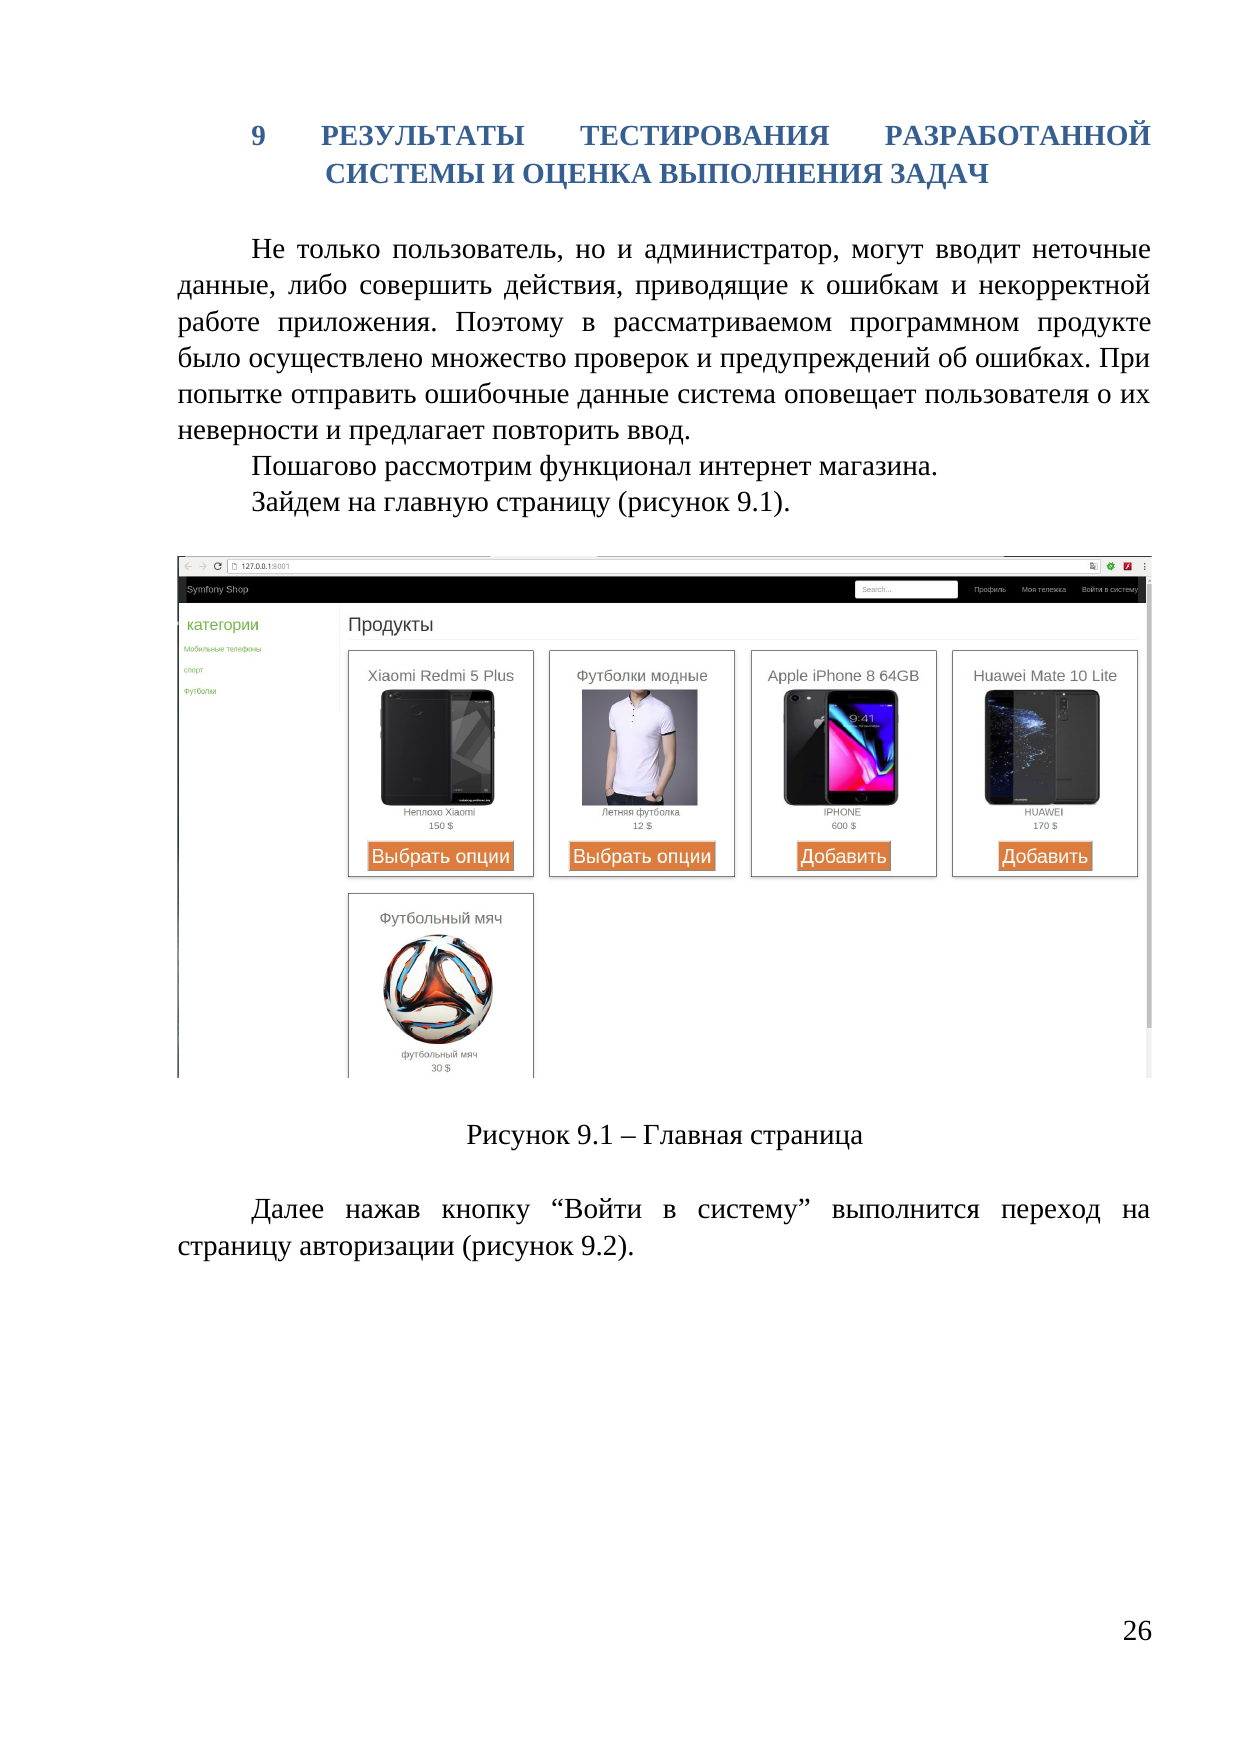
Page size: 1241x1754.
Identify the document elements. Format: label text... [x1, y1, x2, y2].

text 9 РЕЗУЛЬТАТЫ ТЕСТИРОВАНИЯ РАЗРАБОТАННОЙ СИСТЕМЫ И ОЦЕНКА ВЫПОЛНЕНИЯ ЗАДАЧ [251, 118, 1152, 190]
text Пошагово рассмотрим функционал интернет магазина. [177, 448, 1152, 482]
text Не только пользователь, но и администратор, могут вводит неточные данные, либо совершить действия, приводящие к ошибкам и некорректной работе приложения. Поэтому в рассматриваемом программном продукте было осуществлено множество проверок и предупреждений об ошибках. При попытке отправить ошибочные данные система оповещает пользователя о их неверности и предлагает повторить ввод. [177, 231, 1152, 446]
text Зайдем на главную страницу (рисунок 9.1). [177, 484, 1152, 518]
text Далее нажав кнопку “Войти в систему” выполнится переход на страницу авторизации (рисунок 9.2). [177, 1191, 1152, 1261]
text Рисунок 9.1 – Главная страница [177, 1117, 1152, 1150]
picture [177, 556, 1152, 1078]
